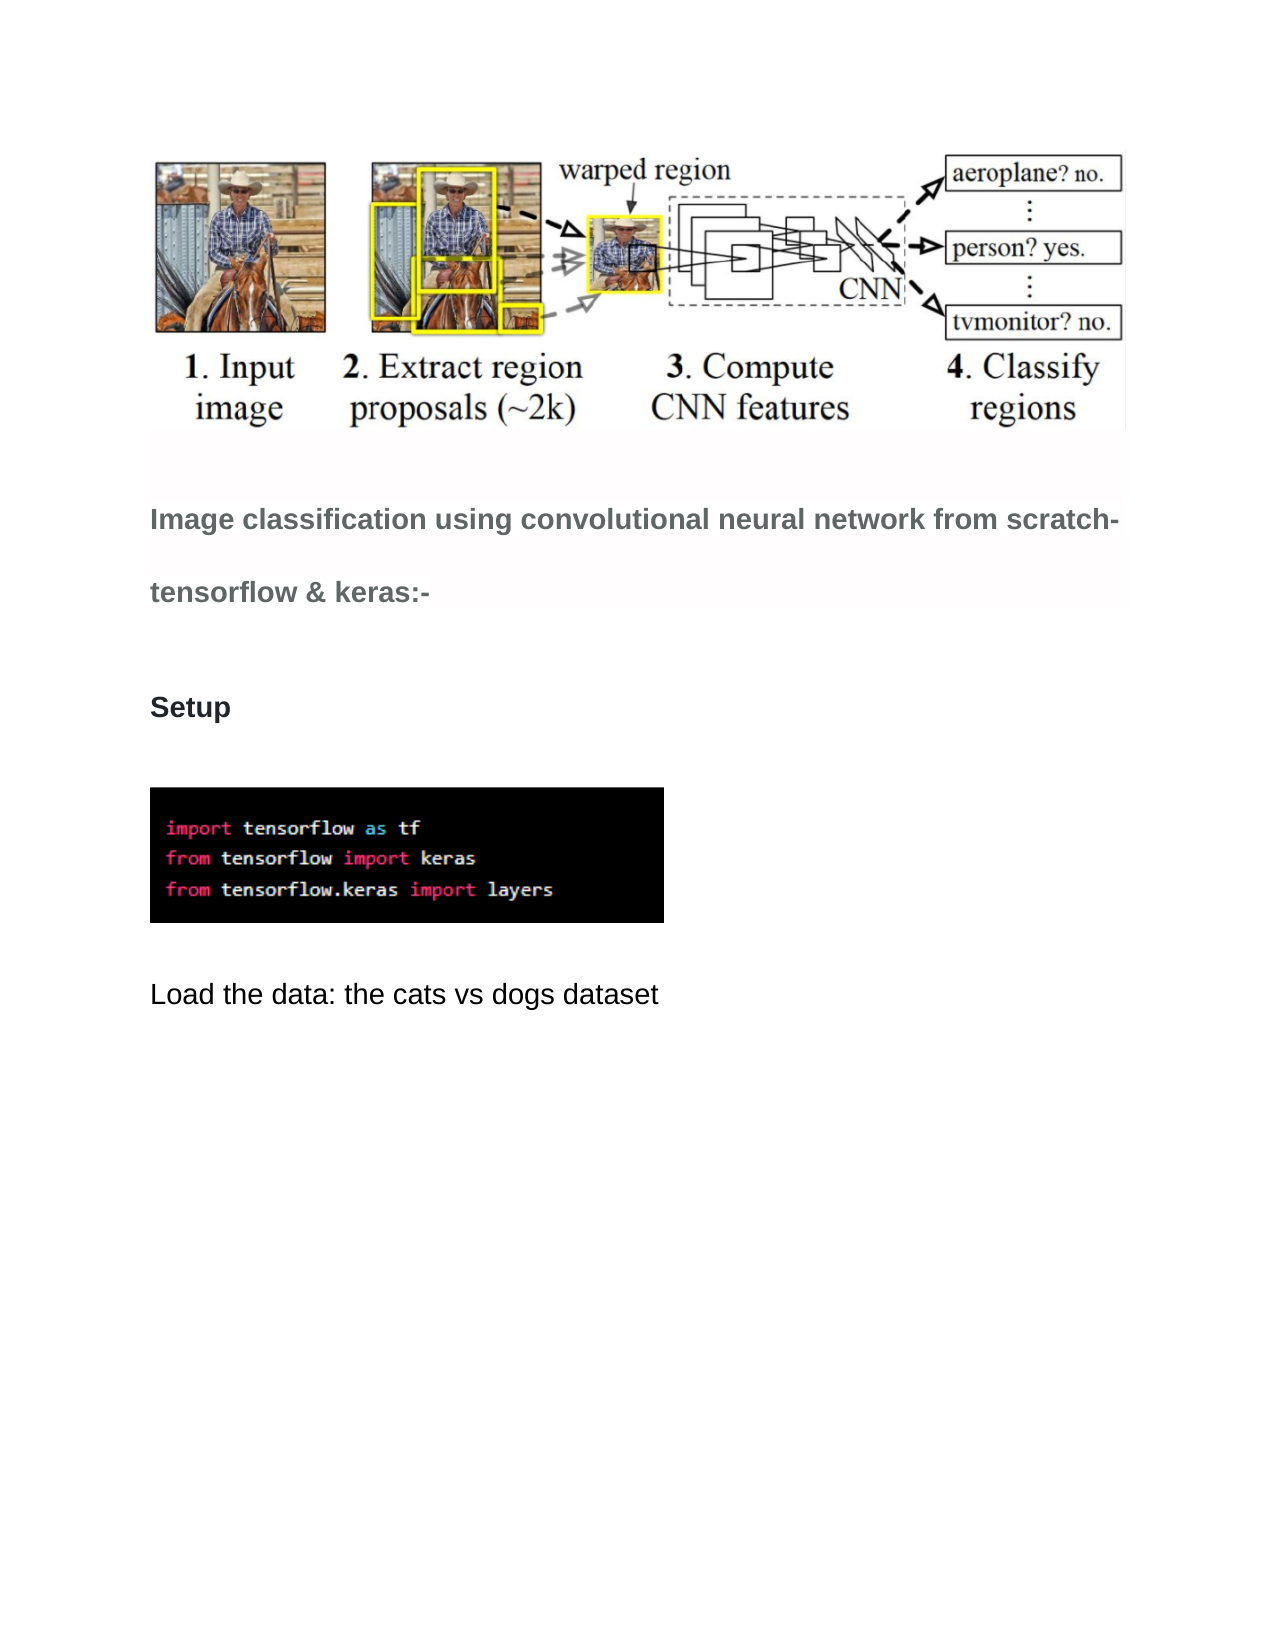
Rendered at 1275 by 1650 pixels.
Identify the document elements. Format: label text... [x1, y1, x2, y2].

text Load the data: the cats vs dogs dataset [150, 977, 1125, 1011]
picture [150, 150, 1125, 430]
picture [150, 786, 664, 923]
subtitle Setup [150, 689, 1125, 723]
text Image classification using convolutional neural network from scratch-tensorflow & keras:- [150, 502, 1125, 608]
